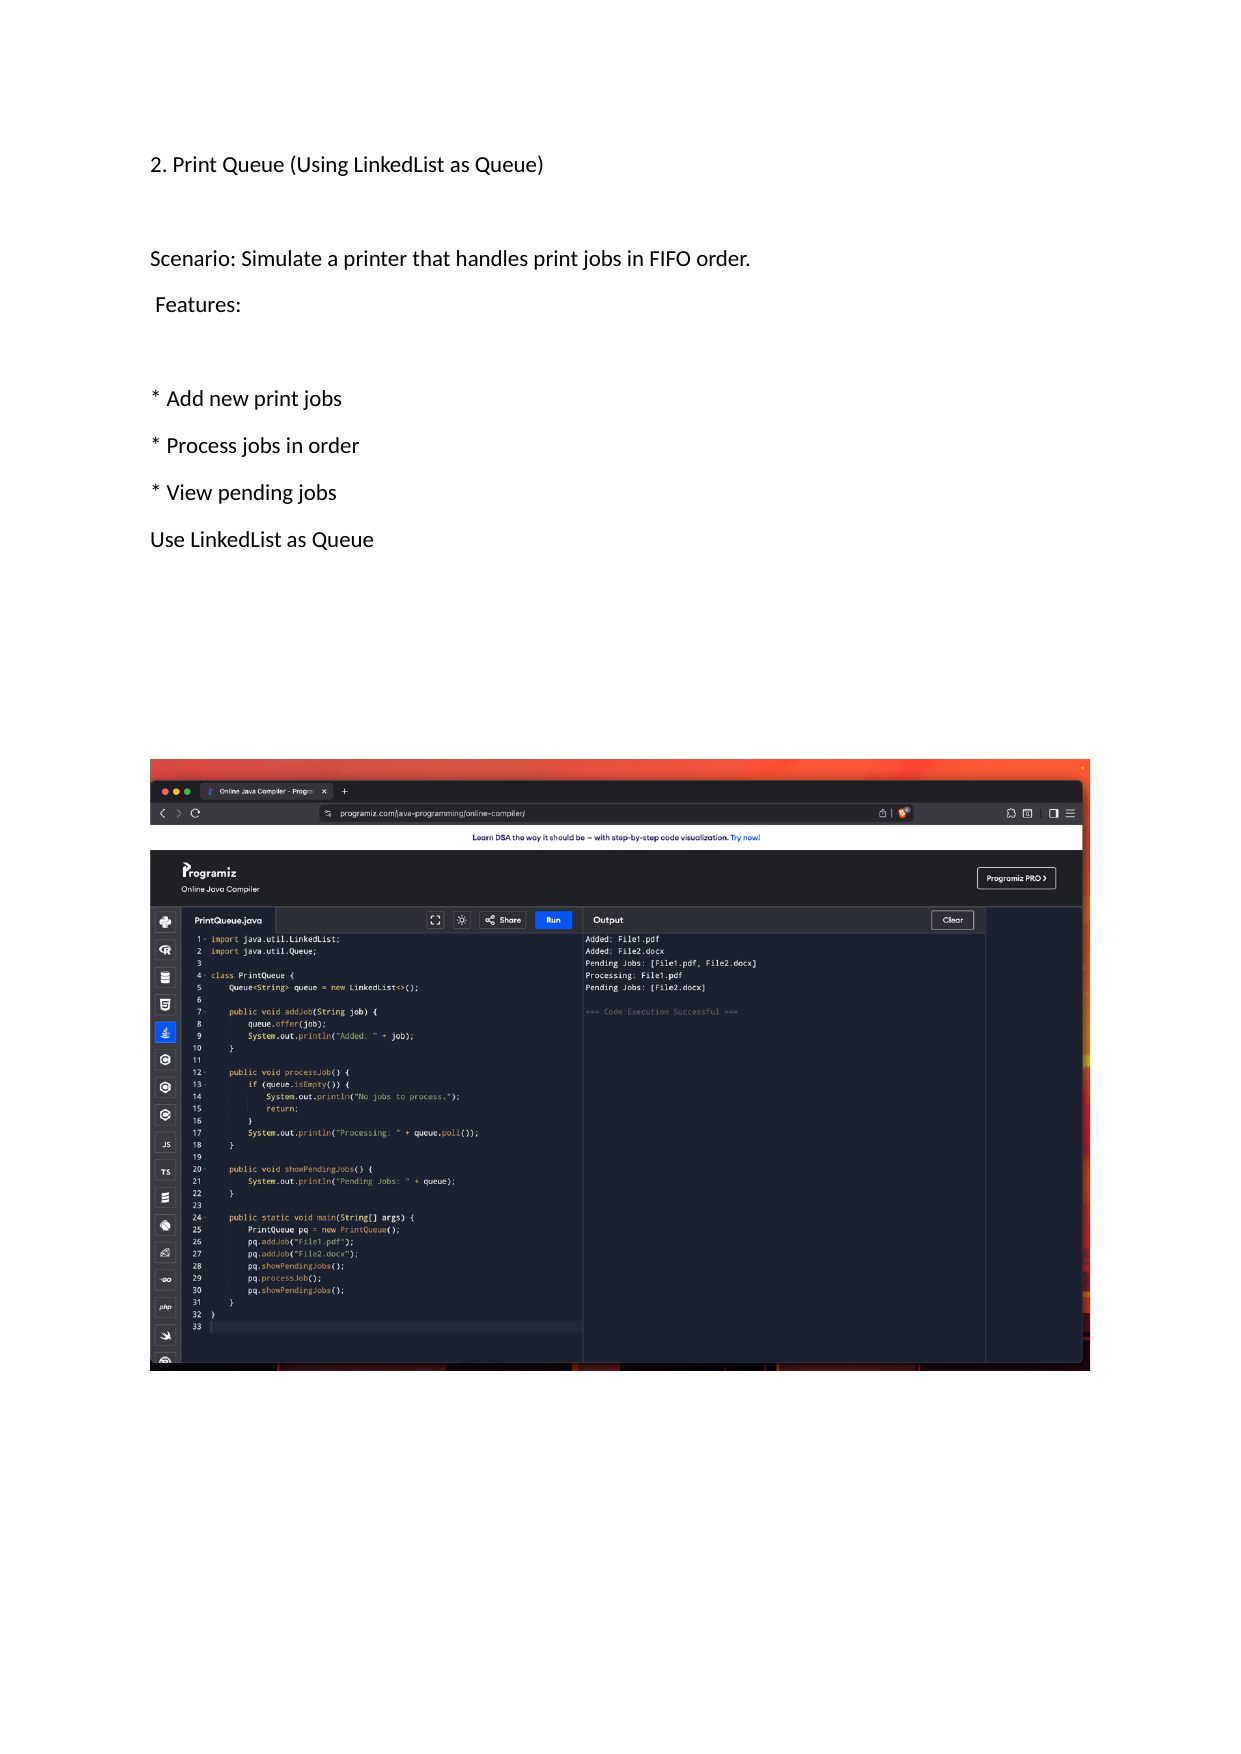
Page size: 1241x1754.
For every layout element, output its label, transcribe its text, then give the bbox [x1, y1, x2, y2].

picture [150, 759, 1091, 1371]
text Features: [150, 291, 1090, 319]
text Scenario: Simulate a printer that handles print jobs in FIFO order. [150, 244, 1090, 272]
text 2. Print Queue (Using LinkedList as Queue) [150, 150, 1090, 178]
text * Add new print jobs [150, 384, 1090, 412]
text Use LinkedList as Queue [150, 525, 1090, 553]
text * Process jobs in order [150, 431, 1090, 459]
text * View pending jobs [150, 478, 1090, 506]
